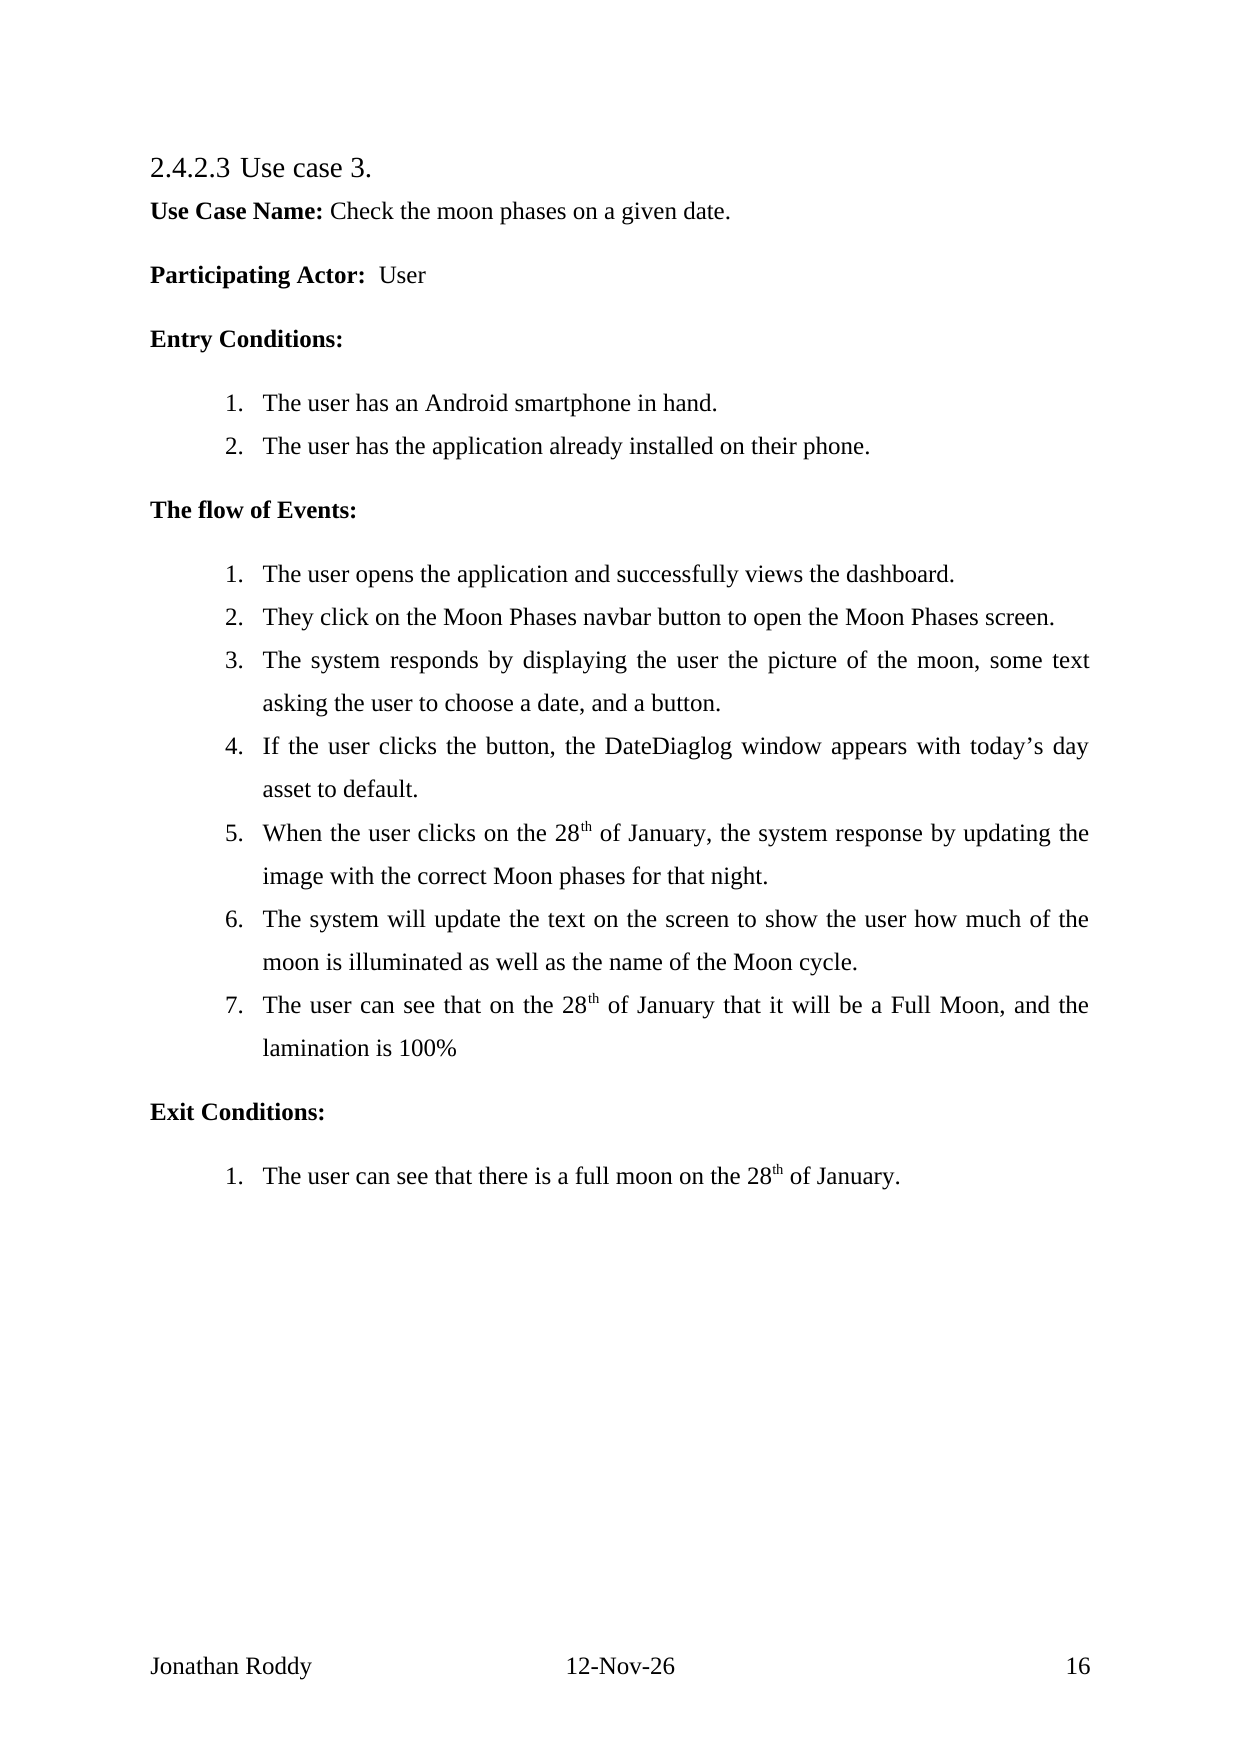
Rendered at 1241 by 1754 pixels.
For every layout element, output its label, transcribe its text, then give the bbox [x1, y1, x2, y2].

text Entry Conditions: [150, 324, 1090, 353]
list When the user clicks on the 28th of January, the system response by updating the image with the correct Moon phases for that night. [225, 818, 1090, 889]
text Use Case Name: Check the moon phases on a given date. [150, 196, 1090, 225]
text The flow of Events: [150, 495, 1090, 524]
list If the user clicks the button, the DateDiaglog window appears with today’s day asset to default. [225, 731, 1090, 803]
list The user can see that there is a full moon on the 28th of January. [225, 1161, 1090, 1190]
list The user opens the application and successfully views the dashboard. [225, 559, 1090, 588]
subtitle Use case 3. [150, 150, 1090, 183]
text Exit Conditions: [150, 1097, 1090, 1126]
list They click on the Moon Phases navbar button to open the Moon Phases screen. [225, 602, 1090, 631]
list The user has an Android smartphone in hand. [225, 388, 1090, 417]
list The user has the application already installed on their phone. [225, 431, 1090, 460]
text Participating Actor: User [150, 260, 1090, 289]
list The system will update the text on the screen to show the user how much of the moon is illuminated as well as the name of the Moon cycle. [225, 904, 1090, 976]
list The user can see that on the 28th of January that it will be a Full Moon, and the lamination is 100% [225, 990, 1090, 1062]
list The system responds by displaying the user the picture of the moon, some text asking the user to choose a date, and a button. [225, 645, 1090, 717]
